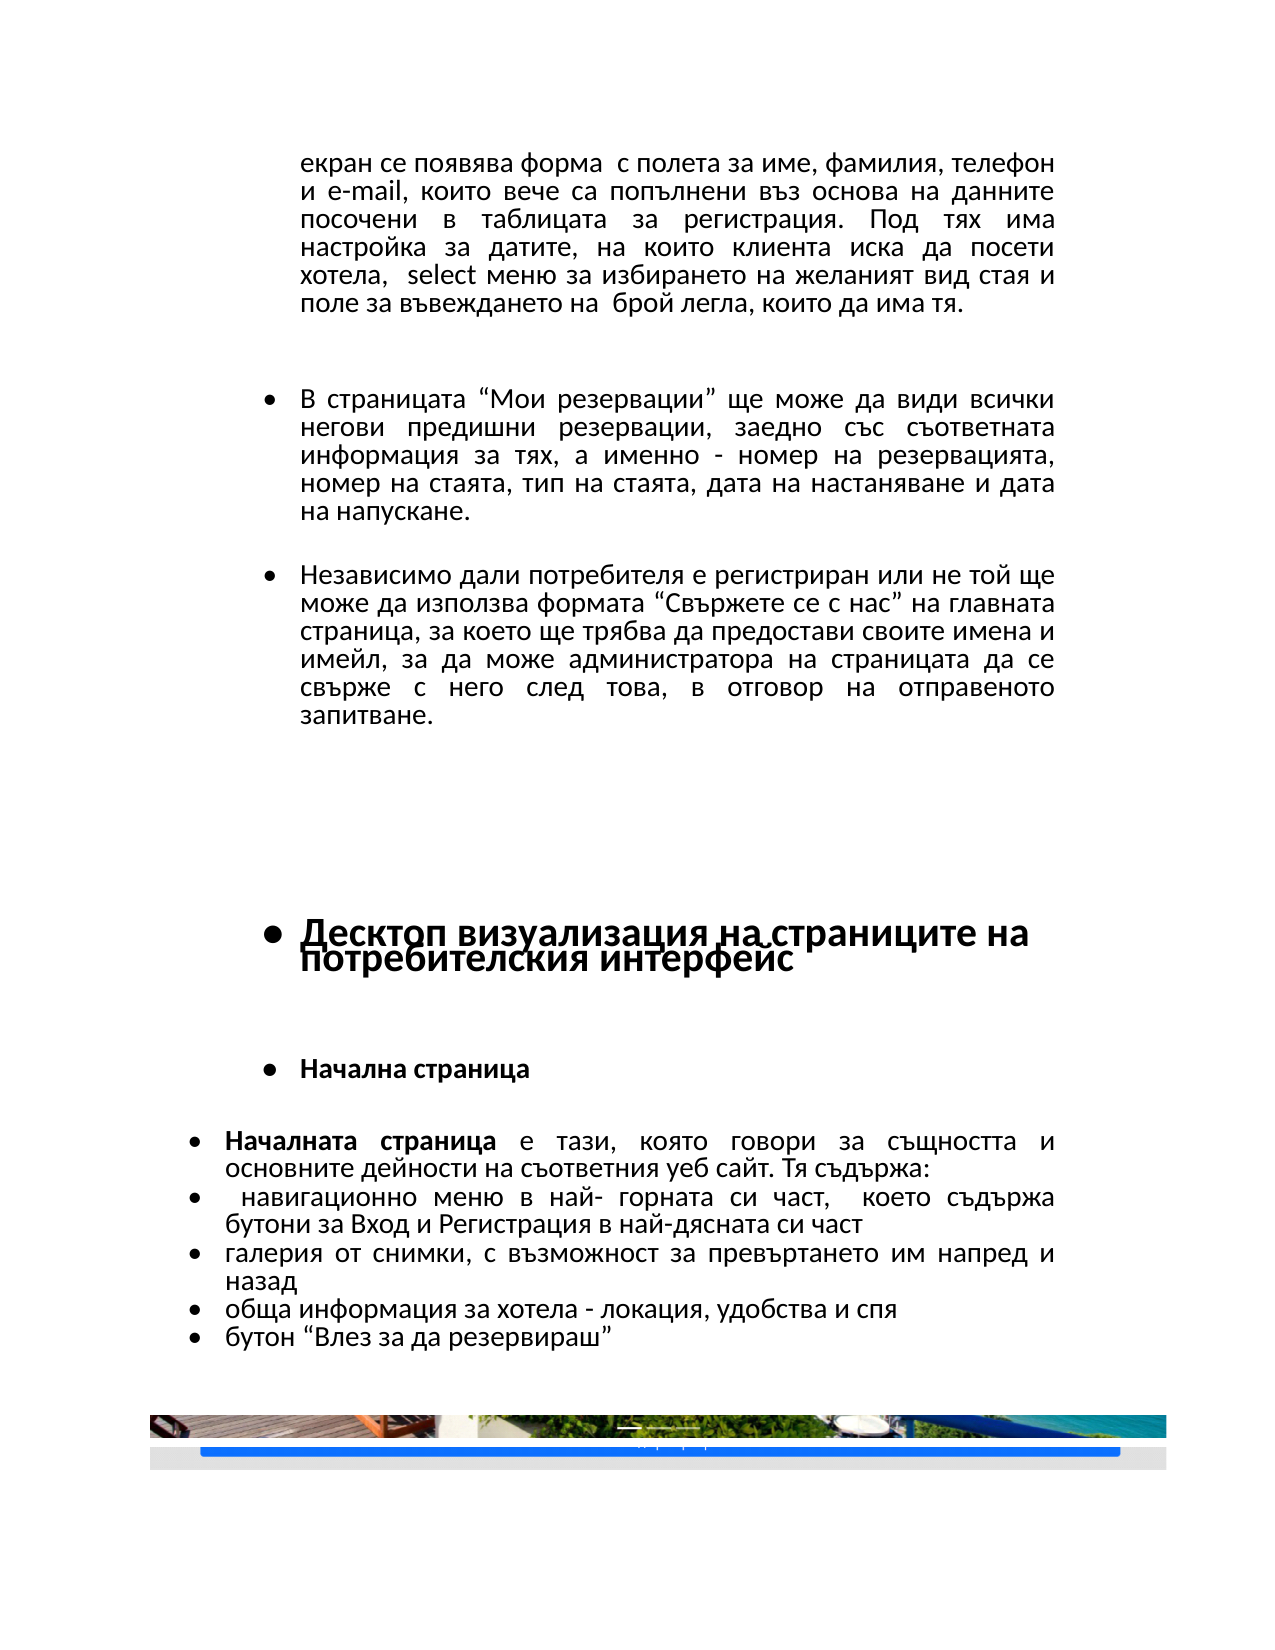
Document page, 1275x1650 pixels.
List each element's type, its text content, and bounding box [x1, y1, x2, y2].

list обща информация за хотела - локация, удобства и спя [187, 1296, 1056, 1324]
list галерия от снимки, с възможност за превъртането им напред и назад [187, 1239, 1056, 1296]
list Началната страница е тази, която говори за същността и основните дейности на съответния уеб сайт. Тя съдържа: [187, 1127, 1056, 1183]
list навигационно меню в най- горната си част, което съдържа бутони за Вход и Регистрация в най-дясната си част [187, 1183, 1056, 1239]
list Десктоп визуализация на страниците на потребителския интерфейс [721, 926, 1057, 976]
list Независимо дали потребителя е регистриран или не той ще може да използва формата “Свържете се с нас” на главната страница, за което ще трябва да предостави своите имена и имейл, за да може администратора на страницата да се свърже с него след това, в отговор на отправеното запитване. [262, 562, 1056, 730]
list Десктоп визуализация на страниците на потребителския интерфейс [262, 926, 721, 976]
list Начална страница [262, 1058, 1056, 1083]
list В страницата “Мои резервации” ще може да види всички негови предишни резервации, заедно със съответната информация за тях, а именно - номер на резервацията, номер на стаята, тип на стаята, дата на настаняване и дата на напускане. [262, 386, 1056, 526]
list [262, 150, 1056, 318]
list бутон “Влез за да резервираш” [187, 1324, 1056, 1352]
